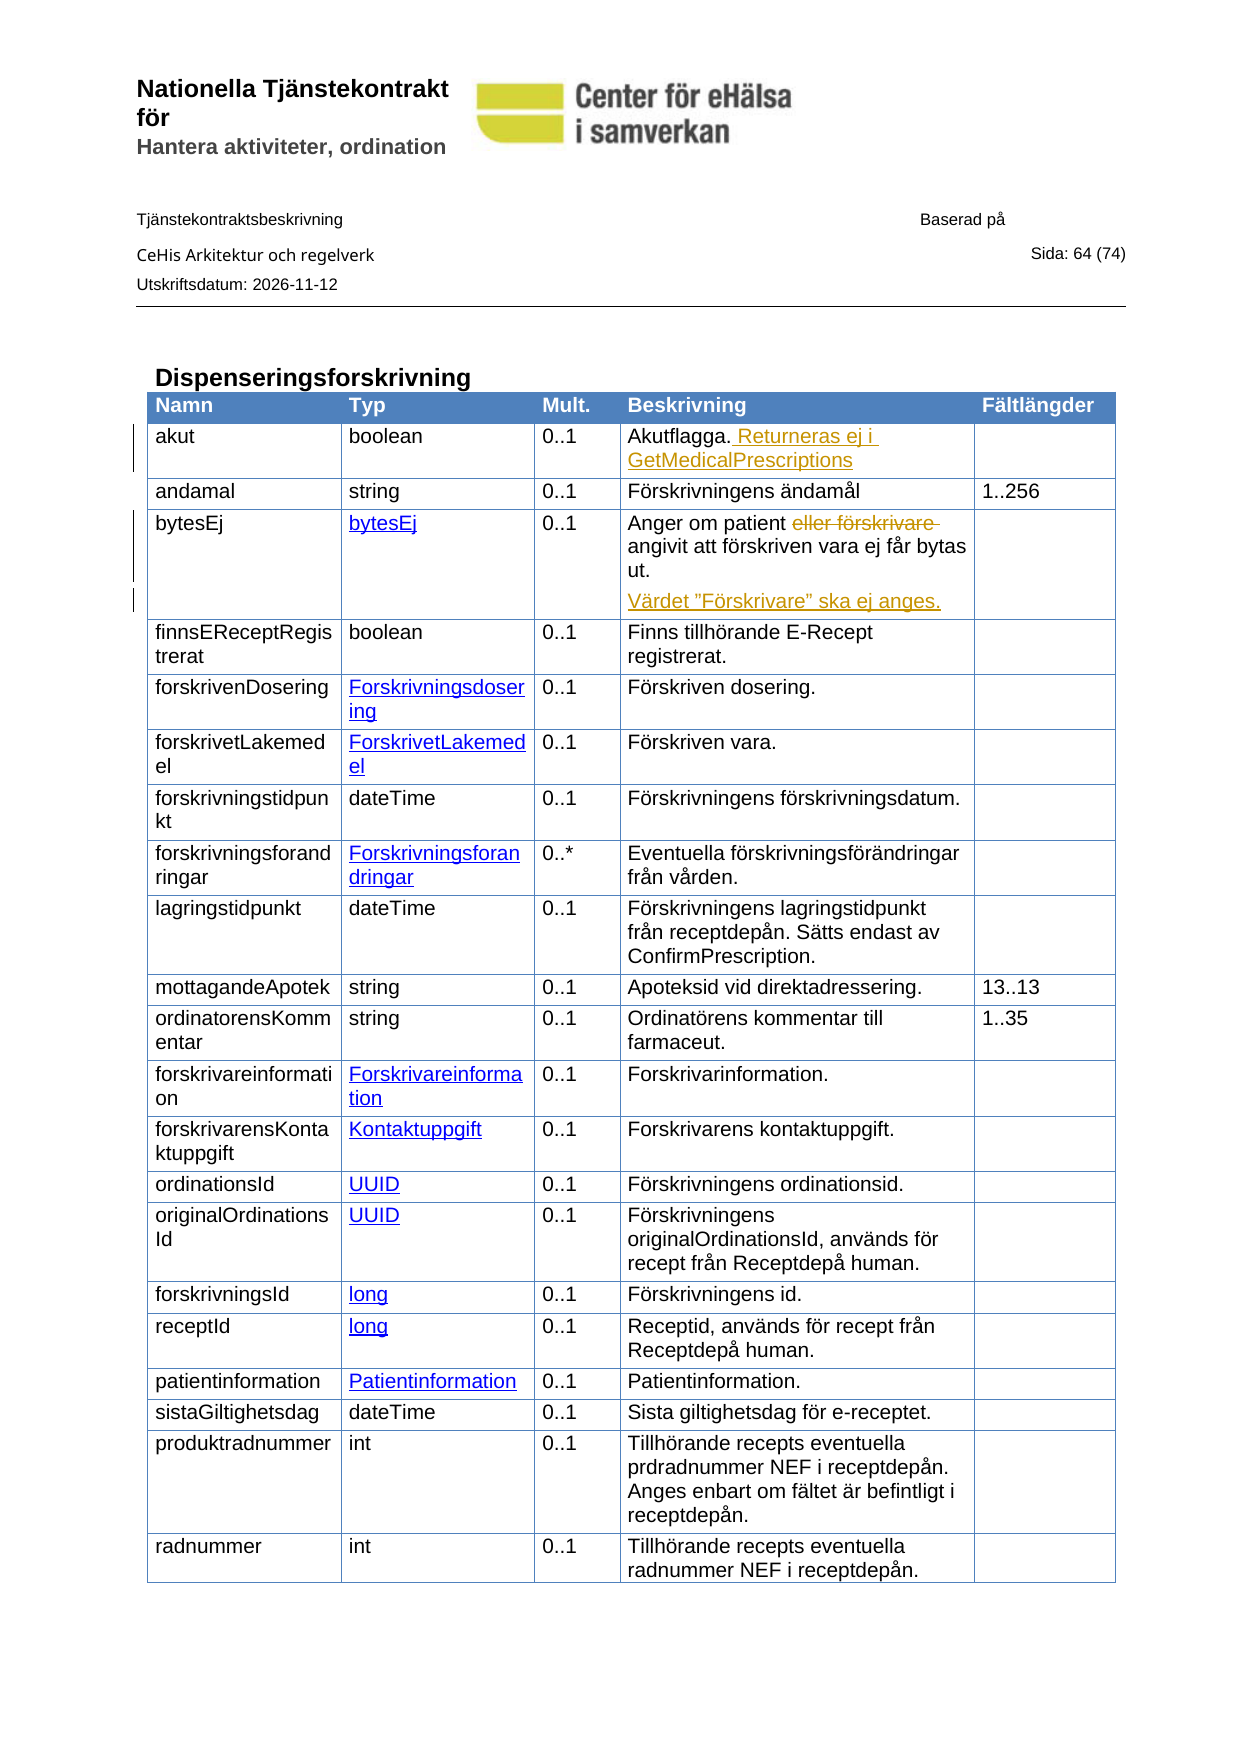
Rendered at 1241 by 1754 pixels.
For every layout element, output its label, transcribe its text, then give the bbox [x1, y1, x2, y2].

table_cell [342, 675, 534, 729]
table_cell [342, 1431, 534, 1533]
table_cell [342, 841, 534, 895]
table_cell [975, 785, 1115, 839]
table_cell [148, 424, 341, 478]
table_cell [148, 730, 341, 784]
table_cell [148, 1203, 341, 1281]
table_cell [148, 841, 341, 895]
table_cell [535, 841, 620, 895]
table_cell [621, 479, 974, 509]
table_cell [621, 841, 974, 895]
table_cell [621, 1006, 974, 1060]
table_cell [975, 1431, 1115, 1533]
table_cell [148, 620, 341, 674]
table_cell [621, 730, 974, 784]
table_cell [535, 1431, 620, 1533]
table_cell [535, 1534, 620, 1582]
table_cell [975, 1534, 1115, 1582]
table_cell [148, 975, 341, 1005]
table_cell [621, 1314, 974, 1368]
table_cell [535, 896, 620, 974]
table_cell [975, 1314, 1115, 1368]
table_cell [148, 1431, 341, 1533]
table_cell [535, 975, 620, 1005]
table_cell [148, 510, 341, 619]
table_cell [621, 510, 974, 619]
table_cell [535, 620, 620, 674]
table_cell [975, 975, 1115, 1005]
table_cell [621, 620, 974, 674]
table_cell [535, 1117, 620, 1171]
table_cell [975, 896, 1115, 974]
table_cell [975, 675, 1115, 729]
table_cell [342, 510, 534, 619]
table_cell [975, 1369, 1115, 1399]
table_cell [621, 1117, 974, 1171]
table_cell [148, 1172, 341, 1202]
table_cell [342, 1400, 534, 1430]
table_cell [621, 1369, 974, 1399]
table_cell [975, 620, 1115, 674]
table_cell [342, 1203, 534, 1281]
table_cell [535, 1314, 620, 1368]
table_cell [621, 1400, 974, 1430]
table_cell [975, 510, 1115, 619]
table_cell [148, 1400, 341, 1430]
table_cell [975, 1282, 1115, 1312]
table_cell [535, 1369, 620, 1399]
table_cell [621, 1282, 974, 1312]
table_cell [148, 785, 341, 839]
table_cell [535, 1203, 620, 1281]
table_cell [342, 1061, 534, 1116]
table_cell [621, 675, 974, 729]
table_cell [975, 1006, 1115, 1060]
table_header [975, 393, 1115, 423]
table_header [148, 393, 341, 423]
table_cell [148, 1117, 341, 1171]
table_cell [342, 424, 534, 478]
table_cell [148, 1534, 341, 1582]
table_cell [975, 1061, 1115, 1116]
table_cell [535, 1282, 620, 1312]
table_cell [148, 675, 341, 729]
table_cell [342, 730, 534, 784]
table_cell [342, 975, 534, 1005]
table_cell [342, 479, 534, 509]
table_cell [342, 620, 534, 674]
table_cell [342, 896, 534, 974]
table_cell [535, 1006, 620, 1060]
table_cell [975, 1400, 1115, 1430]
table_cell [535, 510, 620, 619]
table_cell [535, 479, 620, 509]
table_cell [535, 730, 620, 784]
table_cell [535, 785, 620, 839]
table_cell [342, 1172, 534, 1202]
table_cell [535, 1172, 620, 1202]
picture [471, 78, 797, 151]
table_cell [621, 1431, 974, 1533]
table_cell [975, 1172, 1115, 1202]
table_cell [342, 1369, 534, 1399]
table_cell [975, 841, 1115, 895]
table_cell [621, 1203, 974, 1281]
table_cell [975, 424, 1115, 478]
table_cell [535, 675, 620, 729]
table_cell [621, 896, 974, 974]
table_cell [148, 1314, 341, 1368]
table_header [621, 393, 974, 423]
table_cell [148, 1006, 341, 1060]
text Dispenseringsforskrivning [148, 363, 1181, 392]
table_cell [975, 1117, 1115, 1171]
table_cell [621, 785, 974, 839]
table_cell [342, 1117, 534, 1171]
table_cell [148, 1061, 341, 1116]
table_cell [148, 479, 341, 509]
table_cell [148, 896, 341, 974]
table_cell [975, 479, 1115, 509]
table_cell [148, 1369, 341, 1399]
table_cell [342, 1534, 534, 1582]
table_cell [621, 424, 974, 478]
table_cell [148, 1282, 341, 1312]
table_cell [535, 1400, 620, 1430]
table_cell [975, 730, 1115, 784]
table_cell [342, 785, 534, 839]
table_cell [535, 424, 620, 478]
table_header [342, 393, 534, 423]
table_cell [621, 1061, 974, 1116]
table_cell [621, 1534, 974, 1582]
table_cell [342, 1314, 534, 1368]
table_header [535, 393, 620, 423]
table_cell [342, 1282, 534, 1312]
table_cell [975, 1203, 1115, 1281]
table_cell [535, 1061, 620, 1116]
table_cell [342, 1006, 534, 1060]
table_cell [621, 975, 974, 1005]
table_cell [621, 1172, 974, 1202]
